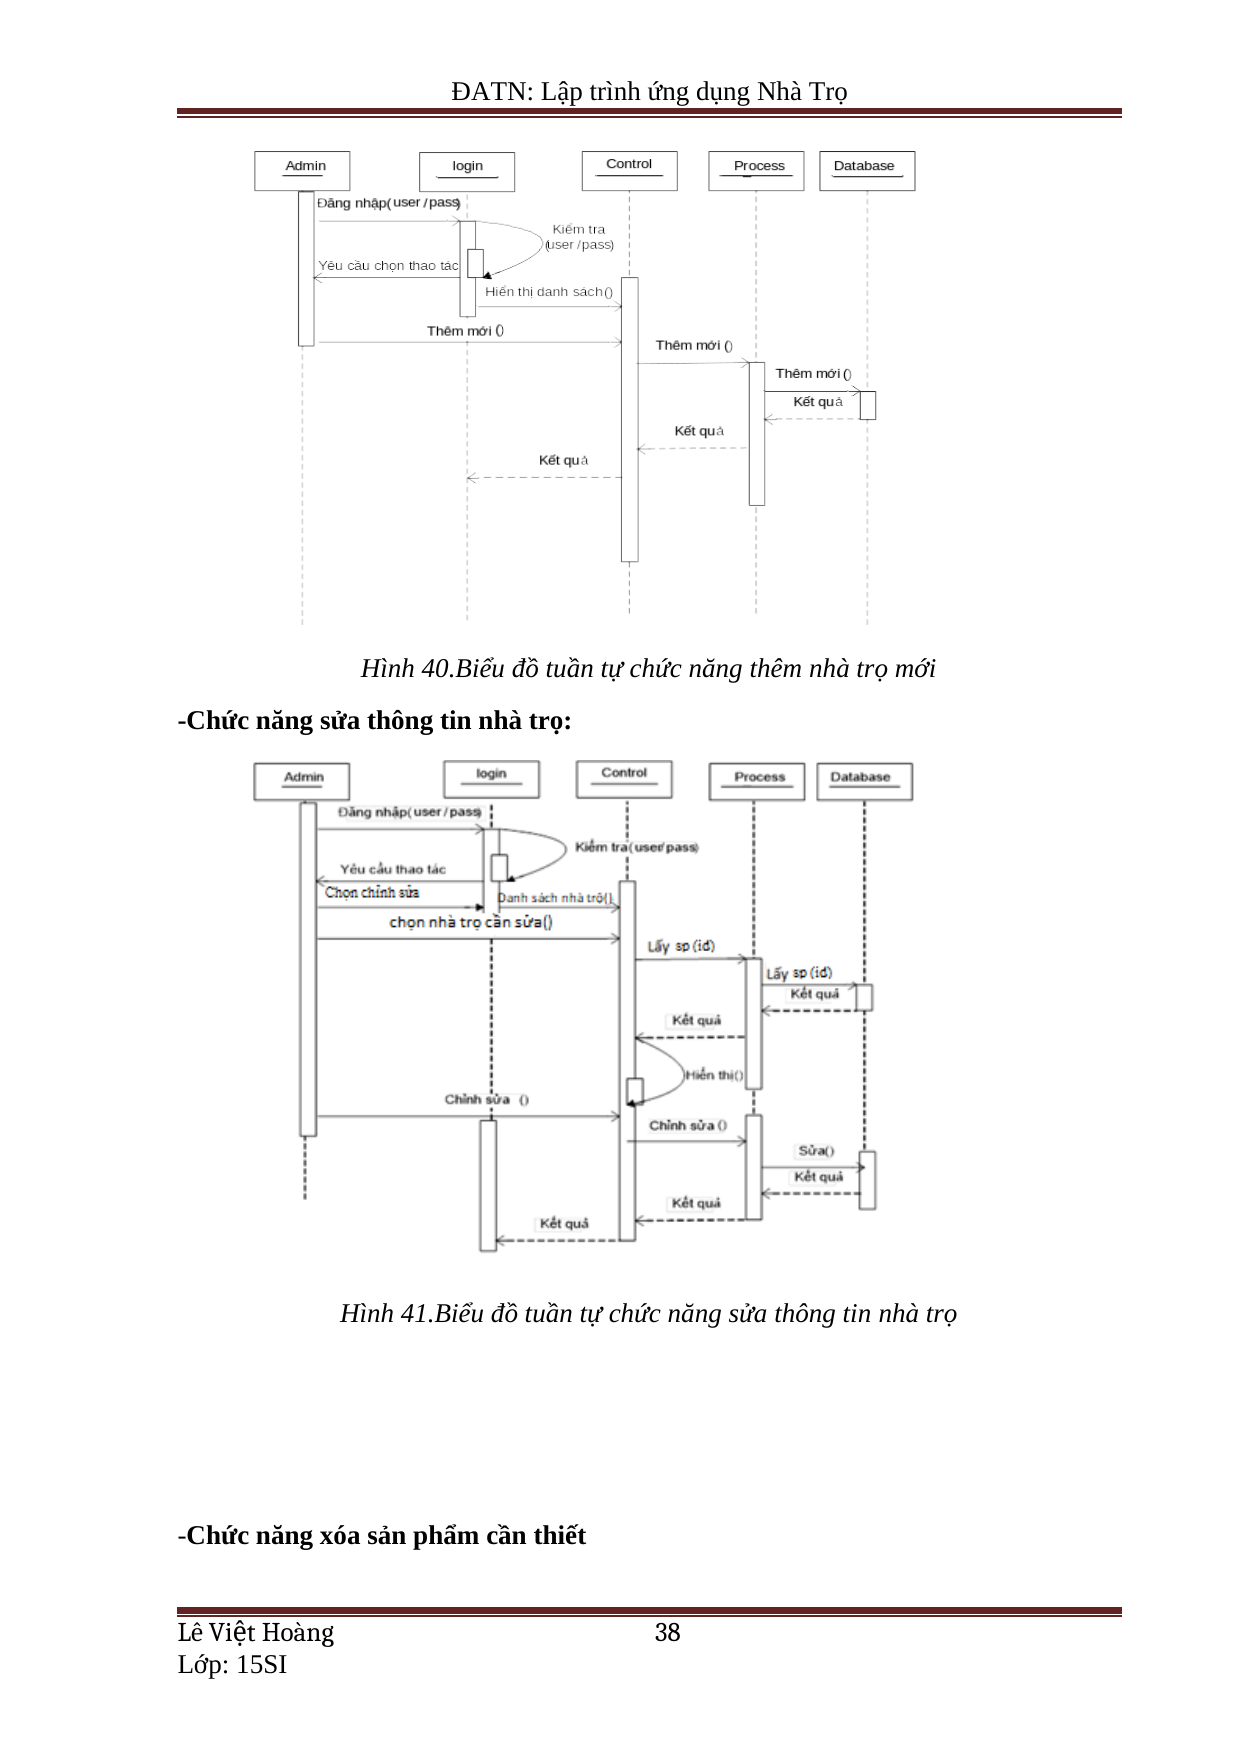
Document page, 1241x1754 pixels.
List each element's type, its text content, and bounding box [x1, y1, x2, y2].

text -Chức năng sửa thông tin nhà trọ: [177, 704, 1122, 735]
picture [252, 760, 948, 1272]
text -Chức năng xóa sản phẩm cần thiết [177, 1519, 1122, 1550]
